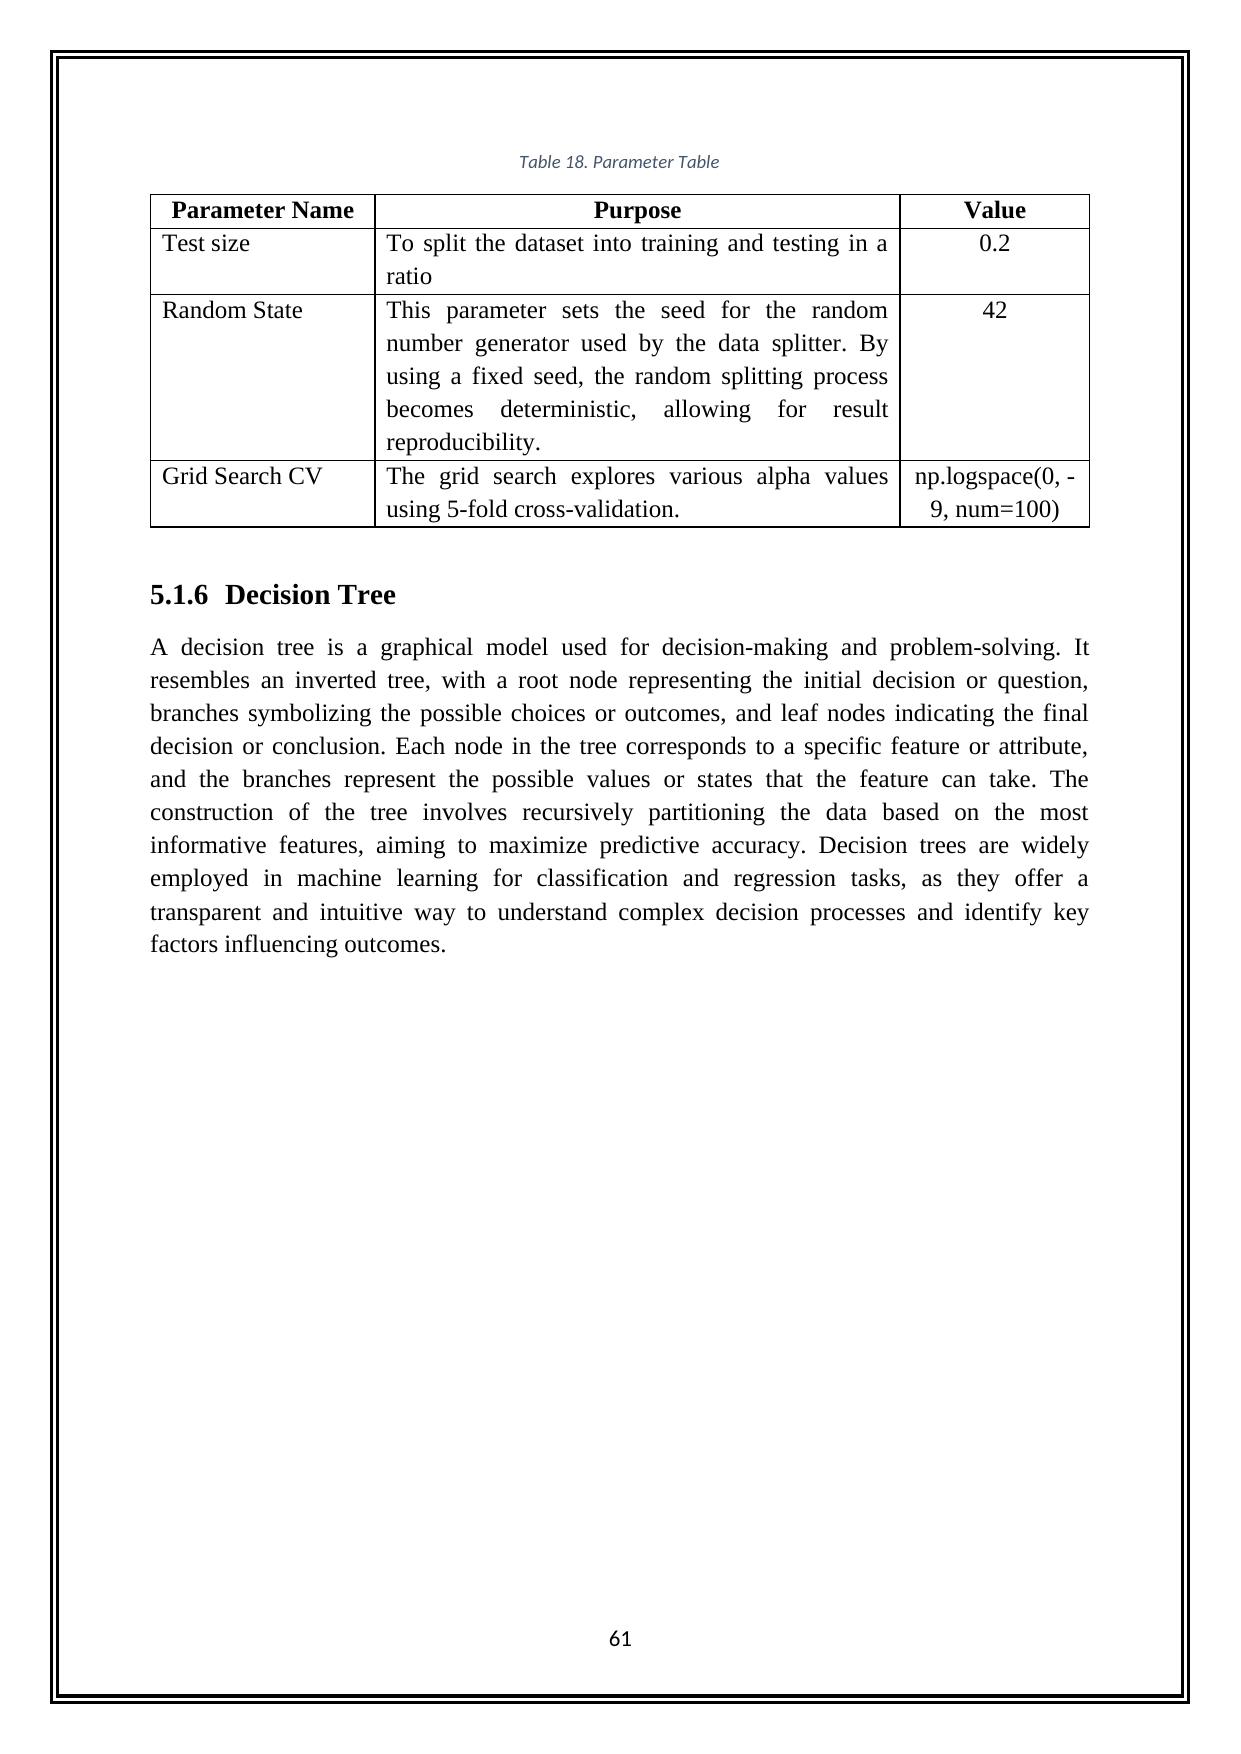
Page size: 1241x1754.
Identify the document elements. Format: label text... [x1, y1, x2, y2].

text A decision tree is a graphical model used for decision-making and problem-solving. It resembles an inverted tree, with a root node representing the initial decision or question, branches symbolizing the possible choices or outcomes, and leaf nodes indicating the final decision or conclusion. Each node in the tree corresponds to a specific feature or attribute, and the branches represent the possible values or states that the feature can take. The construction of the tree involves recursively partitioning the data based on the most informative features, aiming to maximize predictive accuracy. Decision trees are widely employed in machine learning for classification and regression tasks, as they offer a transparent and intuitive way to understand complex decision processes and identify key factors influencing outcomes. [150, 632, 1090, 958]
table_cell np.logspace(0, -9, num=100) [901, 461, 1089, 526]
table_cell This parameter sets the seed for the random number generator used by the data splitter. By using a fixed seed, the random splitting process becomes deterministic, allowing for result reproducibility. [376, 295, 899, 460]
list Decision Tree [150, 577, 1090, 611]
text Table 18. Parameter Table [150, 150, 1090, 173]
table_cell 42 [901, 295, 1089, 460]
table_cell To split the dataset into training and testing in a ratio [376, 229, 899, 294]
table_header Purpose [376, 195, 899, 227]
table_header Value [901, 195, 1089, 227]
table_cell The grid search explores various alpha values using 5-fold cross-validation. [376, 461, 899, 526]
table_cell Random State [151, 295, 374, 460]
table_cell Test size [151, 229, 374, 294]
table_header Parameter Name [151, 195, 374, 227]
table_cell 0.2 [901, 229, 1089, 294]
table_cell Grid Search CV [151, 461, 374, 526]
